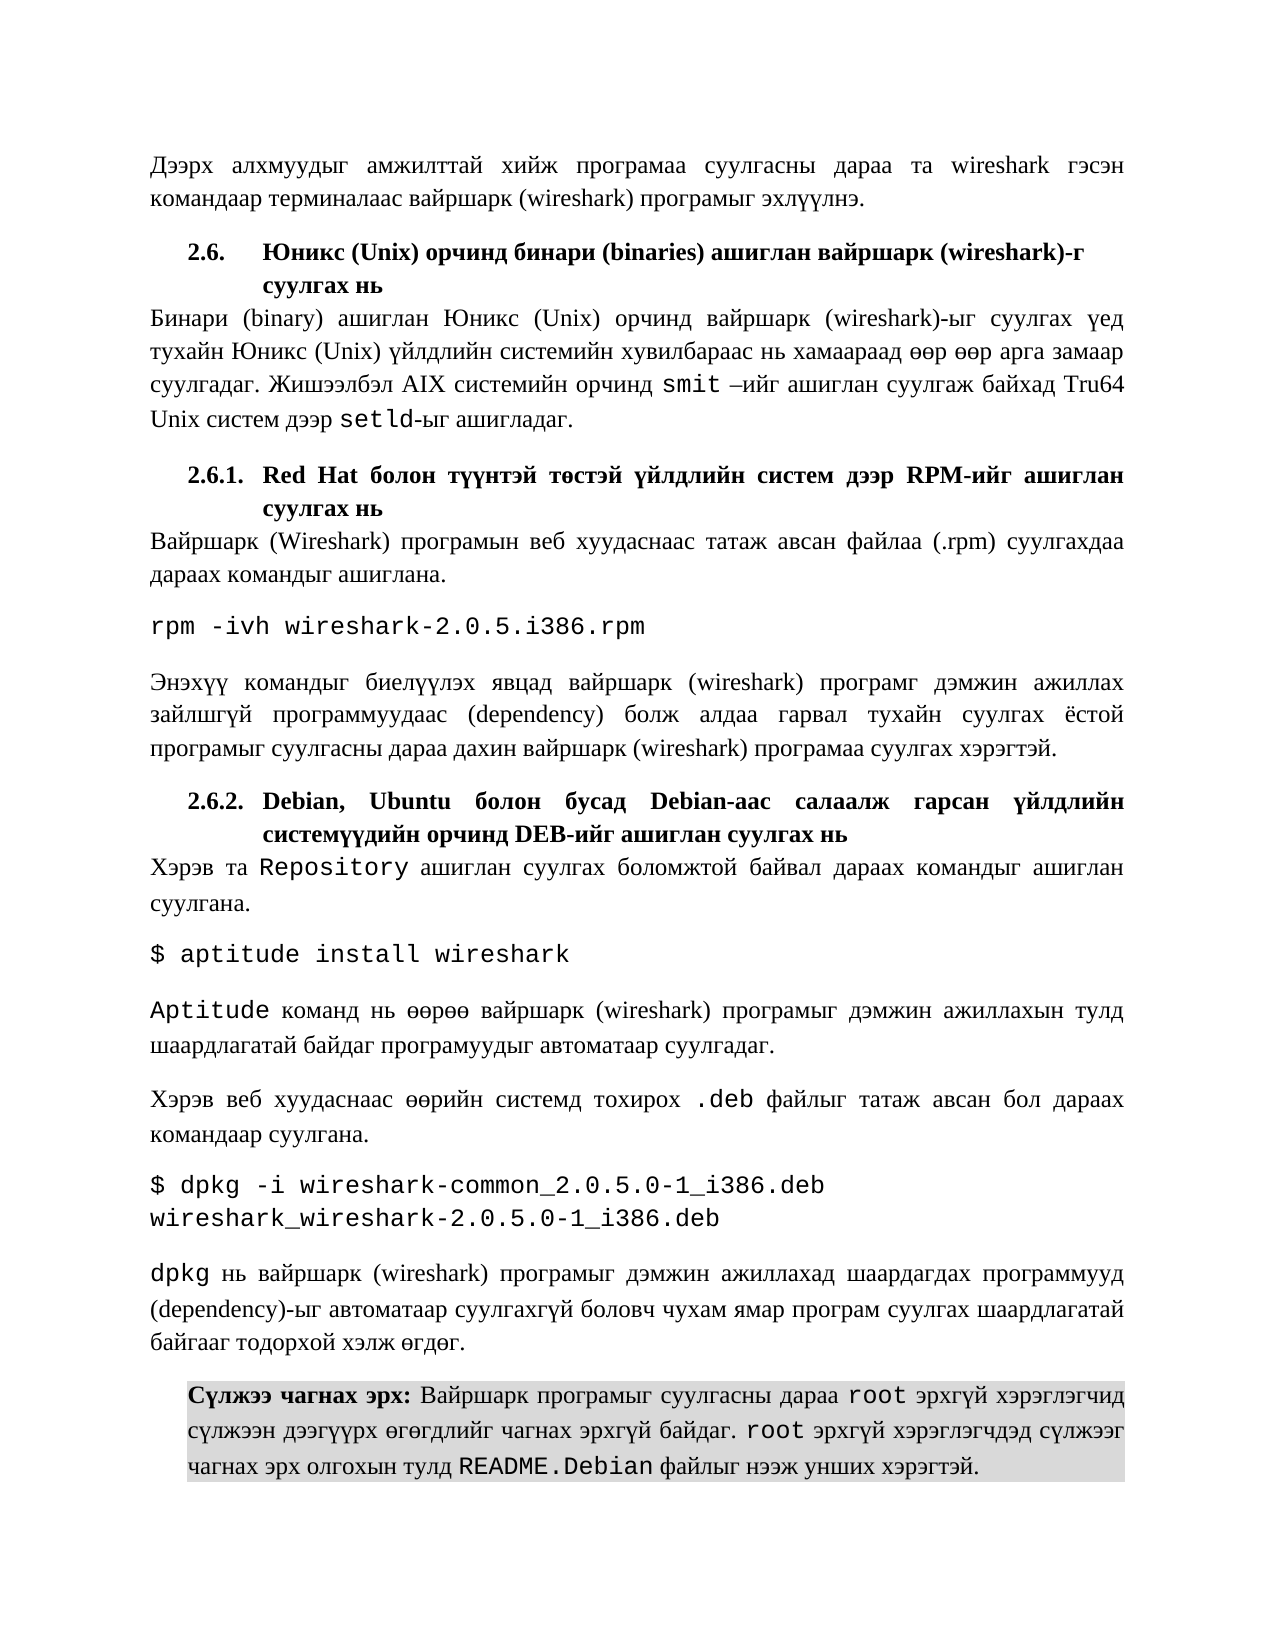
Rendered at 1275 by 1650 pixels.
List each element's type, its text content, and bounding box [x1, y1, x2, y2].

text $ dpkg -i wireshark-common_2.0.5.0-1_i386.deb wireshark_wireshark-2.0.5.0-1_i386.deb [150, 1173, 1125, 1233]
text Бинари (binary) ашиглан Юникс (Unix) орчинд вайршарк (wireshark)-ыг суулгах үед тухайн Юникс (Unix) үйлдлийн системийн хувилбараас нь хамаараад өөр өөр арга замаар суулгадаг. Жишээлбэл AIX системийн орчинд smit –ийг ашиглан суулгаж байхад Tru64 Unix систем дээр setld-ыг ашигладаг. [150, 303, 1125, 435]
text $ aptitude install wireshark [150, 941, 1125, 970]
text Хэрэв веб хуудаснаас өөрийн системд тохирох .deb файлыг татаж авсан бол дараах командаар суулгана. [150, 1084, 1125, 1148]
subtitle Red Hat болон түүнтэй төстэй үйлдлийн систем дээр RPM-ийг ашиглан суулгах нь [187, 460, 1125, 522]
text Дээрх алхмуудыг амжилттай хийж програмаа суулгасны дараа та wireshark гэсэн командаар терминалаас вайршарк (wireshark) програмыг эхлүүлнэ. [150, 150, 1125, 212]
text Вайршарк (Wireshark) програмын веб хуудаснаас татаж авсан файлаа (.rpm) суулгахдаа дараах командыг ашиглана. [150, 526, 1125, 588]
text dpkg нь вайршарк (wireshark) програмыг дэмжин ажиллахад шаардагдах программууд (dependency)-ыг автоматаар суулгахгүй боловч чухам ямар програм суулгах шаардлагатай байгааг тодорхой хэлж өгдөг. [150, 1258, 1125, 1355]
text rpm -ivh wireshark-2.0.5.i386.rpm [150, 613, 1125, 642]
text Aptitude команд нь өөрөө вайршарк (wireshark) програмыг дэмжин ажиллахын тулд шаардлагатай байдаг програмуудыг автоматаар суулгадаг. [150, 995, 1125, 1059]
text Хэрэв та Repository ашиглан суулгах боломжтой байвал дараах командыг ашиглан суулгана. [150, 852, 1125, 916]
text Сүлжээ чагнах эрх: Вайршарк програмыг суулгасны дараа root эрхгүй хэрэглэгчид сүлжээн дээгүүрх өгөгдлийг чагнах эрхгүй байдаг. root эрхгүй хэрэглэгчдэд сүлжээг чагнах эрх олгохын тулд README.Debian файлыг нээж унших хэрэгтэй. [187, 1381, 1125, 1482]
text Энэхүү командыг биелүүлэх явцад вайршарк (wireshark) програмг дэмжин ажиллах зайлшгүй программуудаас (dependency) болж алдаа гарвал тухайн суулгах ёстой програмыг суулгасны дараа дахин вайршарк (wireshark) програмаа суулгах хэрэгтэй. [150, 667, 1125, 761]
subtitle Debian, Ubuntu болон бусад Debian-аас салаалж гарсан үйлдлийн системүүдийн орчинд DEB-ийг ашиглан суулгах нь [187, 786, 1125, 848]
subtitle Юникс (Unix) орчинд бинари (binaries) ашиглан вайршарк (wireshark)-г суулгах нь [187, 237, 1125, 299]
